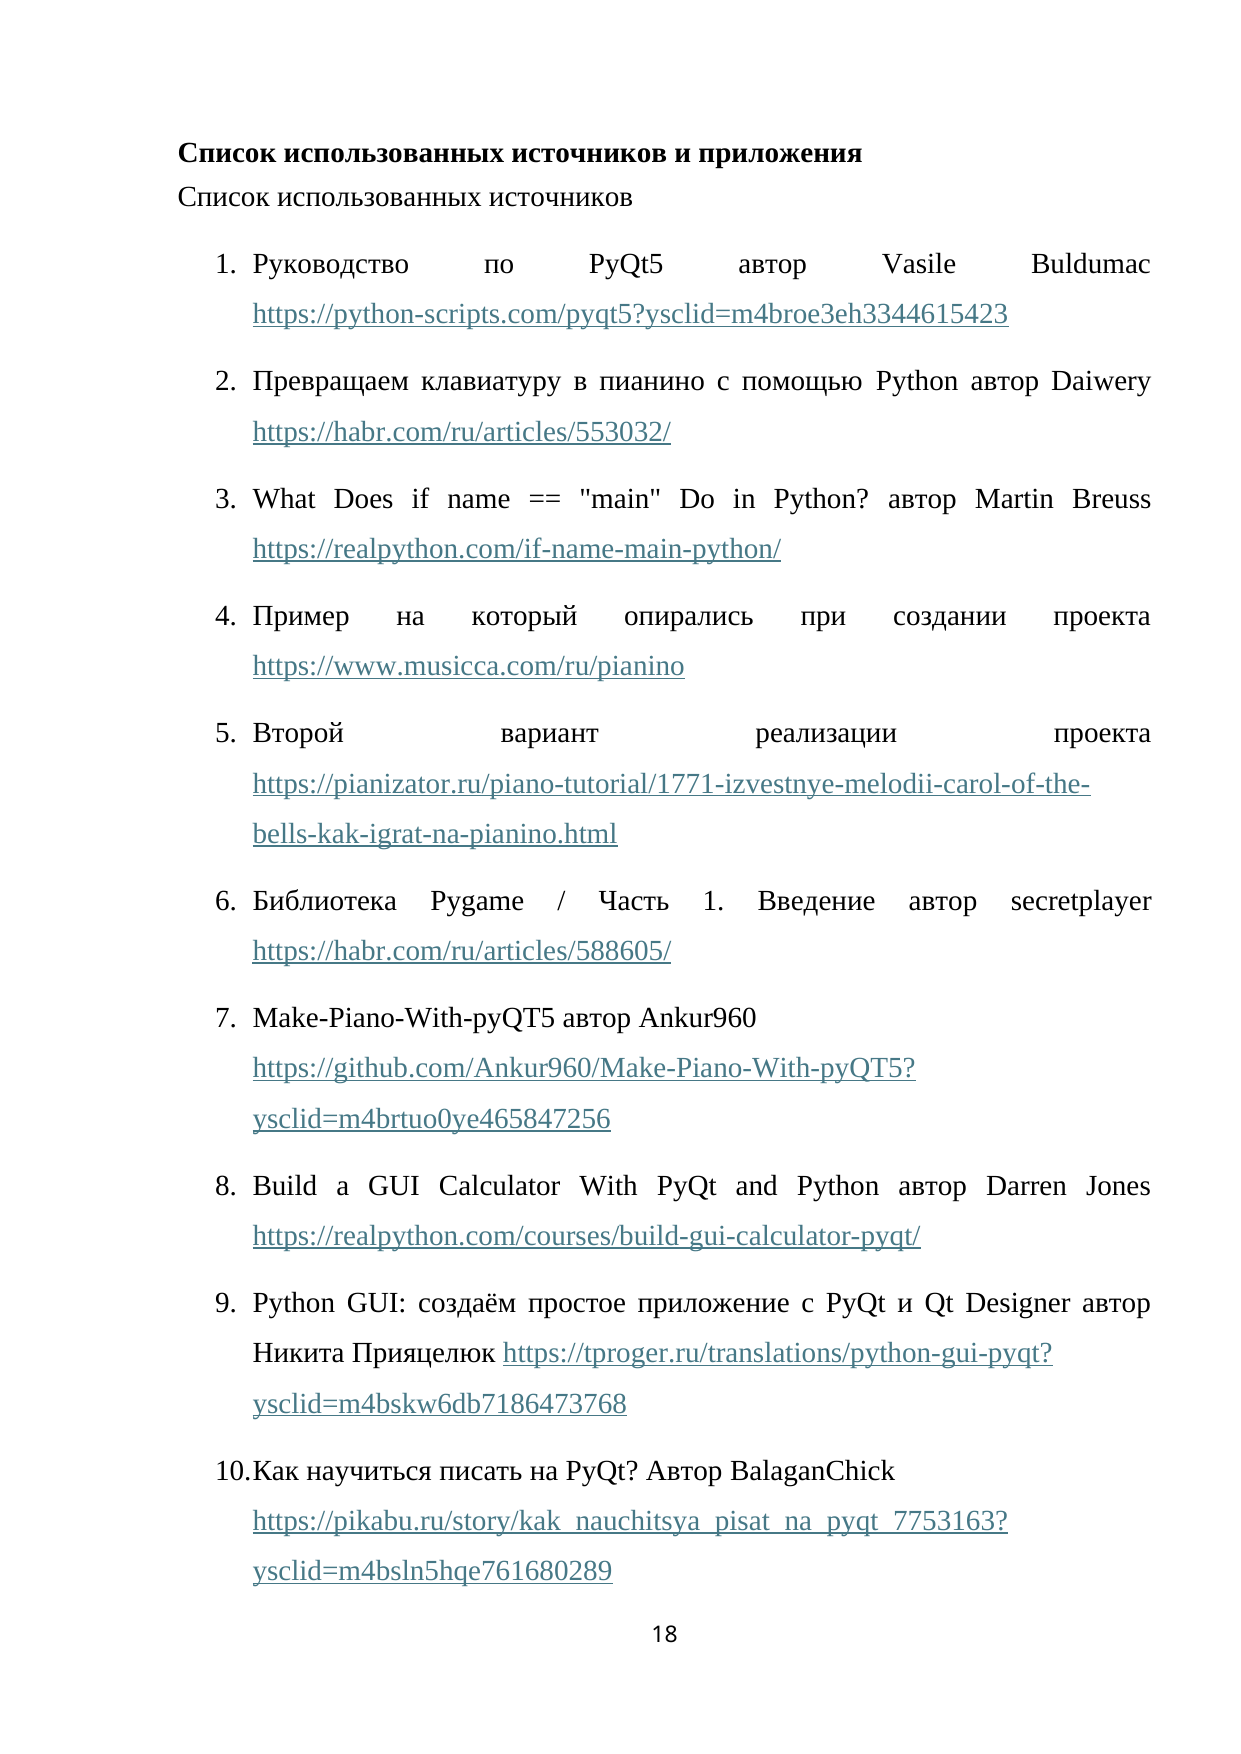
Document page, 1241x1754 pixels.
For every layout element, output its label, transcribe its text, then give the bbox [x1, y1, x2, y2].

text Список использованных источников [177, 179, 1152, 213]
list What Does if name == "main" Do in Python? автор Martin Breuss https://realpython.com/if-name-main-python/ [215, 481, 1152, 565]
list Пример на который опирались при создании проекта https://www.musicca.com/ru/pianino [215, 598, 1152, 682]
list Руководство по PyQt5 автор Vasile Buldumac https://python-scripts.com/pyqt5?ysclid=m4broe3eh3344615423 [215, 246, 1152, 330]
list Make-Piano-With-pyQT5 автор Ankur960 https://github.com/Ankur960/Make-Piano-With-pyQT5?ysclid=m4brtuo0ye465847256 [215, 1000, 1152, 1134]
list Библиотека Pygame / Часть 1. Введение автор secretplayer https://habr.com/ru/articles/588605/ [215, 883, 1152, 967]
list Python GUI: создаём простое приложение с PyQt и Qt Designer автор Никита Прияцелюк https://tproger.ru/translations/python-gui-pyqt?ysclid=m4bskw6db7186473768 [215, 1285, 1152, 1419]
list Как научиться писать на PyQt? Автор BalaganChick https://pikabu.ru/story/kak_nauchitsya_pisat_na_pyqt_7753163?ysclid=m4bsln5hqe761680289 [215, 1453, 1152, 1587]
list Build a GUI Calculator With PyQt and Python автор Darren Jones https://realpython.com/courses/build-gui-calculator-pyqt/ [215, 1168, 1152, 1252]
subtitle Список использованных источников и приложения [177, 135, 1152, 168]
list Превращаем клавиатуру в пианино с помощью Python автор Daiwery https://habr.com/ru/articles/553032/ [215, 363, 1152, 447]
list Второй вариант реализации проекта https://pianizator.ru/piano-tutorial/1771-izvestnye-melodii-carol-of-the-bells-kak-igrat-na-pianino.html [215, 715, 1152, 849]
